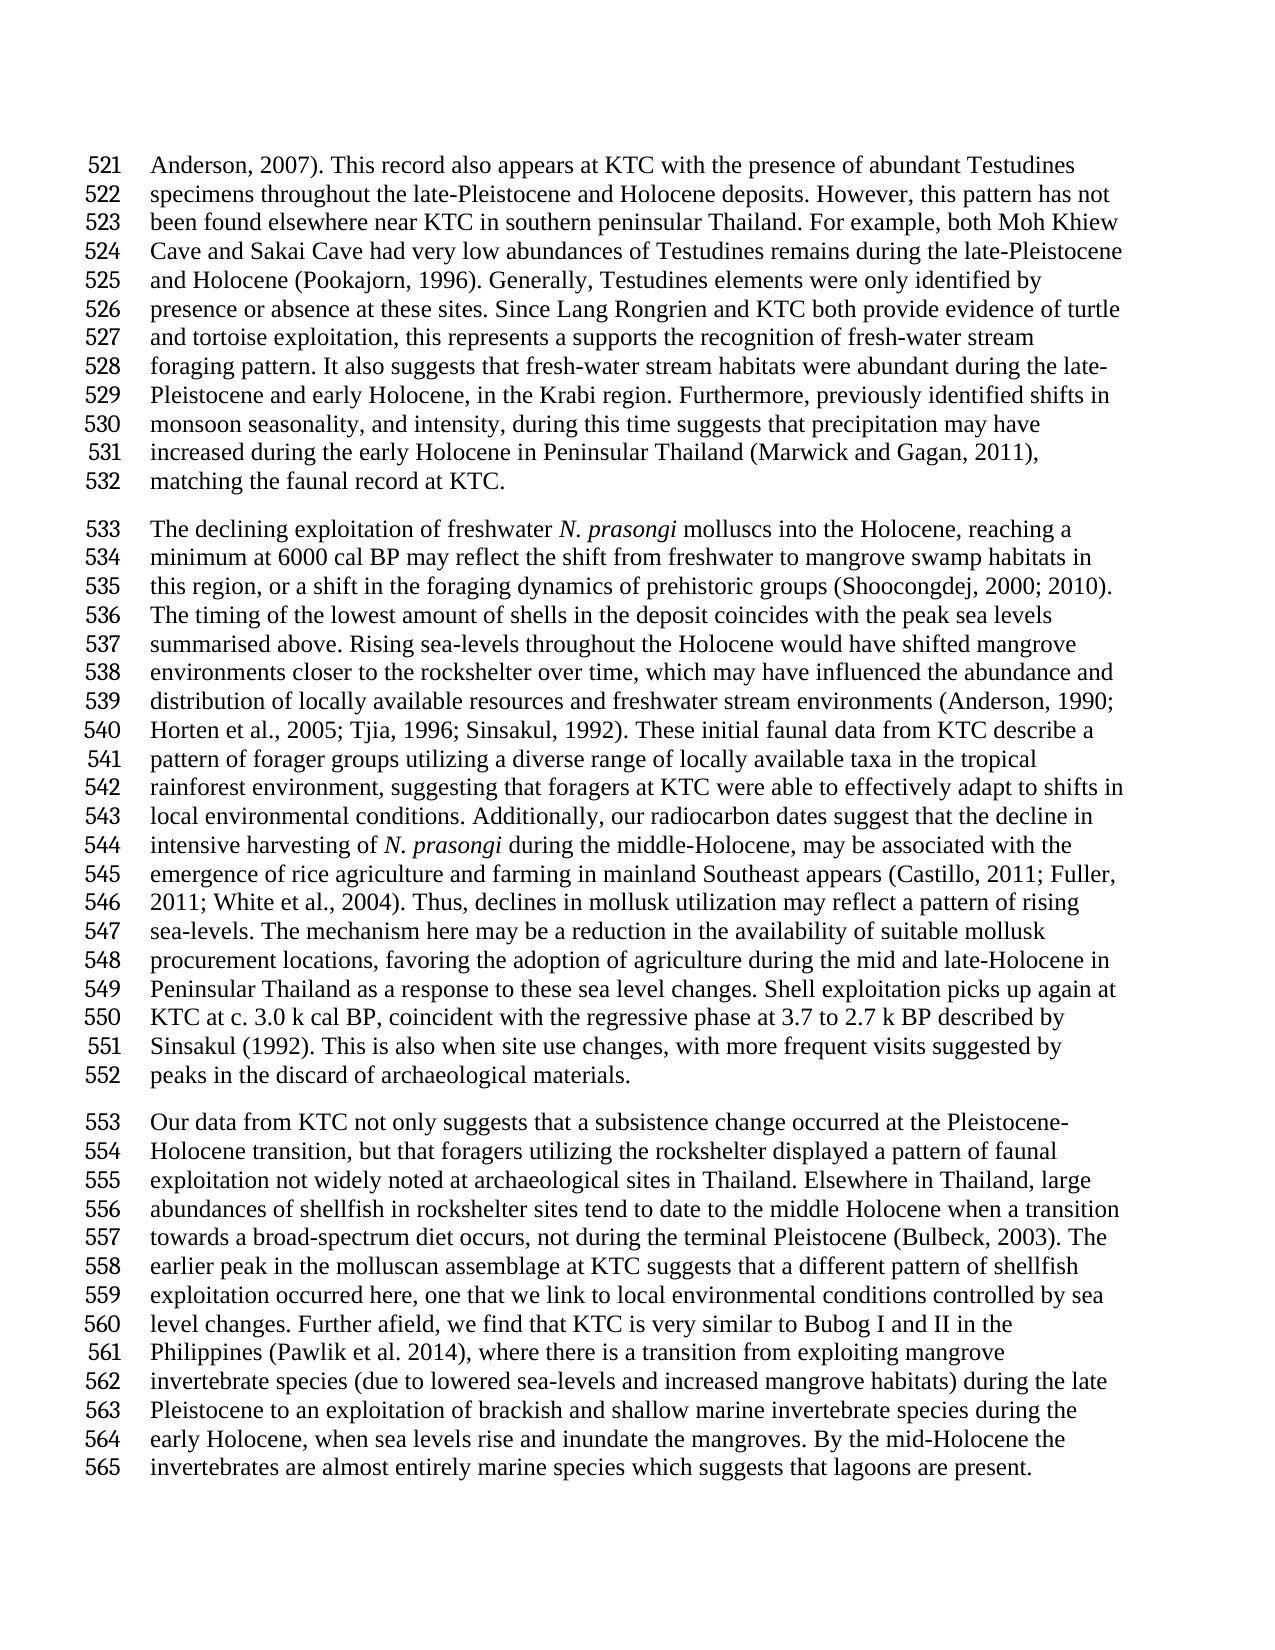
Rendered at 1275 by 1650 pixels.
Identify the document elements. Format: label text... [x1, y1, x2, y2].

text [150, 150, 1125, 495]
text Our data from KTC not only suggests that a subsistence change occurred at the Pleistocene-Holocene transition, but that foragers utilizing the rockshelter displayed a pattern of faunal exploitation not widely noted at archaeological sites in Thailand. Elsewhere in Thailand, large abundances of shellfish in rockshelter sites tend to date to the middle Holocene when a transition towards a broad-spectrum diet occurs, not during the terminal Pleistocene (Bulbeck, 2003). The earlier peak in the molluscan assemblage at KTC suggests that a different pattern of shellfish exploitation occurred here, one that we link to local environmental conditions controlled by sea level changes. Further afield, we find that KTC is very similar to Bubog I and II in the Philippines (Pawlik et al. 2014), where there is a transition from exploiting mangrove invertebrate species (due to lowered sea-levels and increased mangrove habitats) during the late Pleistocene to an exploitation of brackish and shallow marine invertebrate species during the early Holocene, when sea levels rise and inundate the mangroves. By the mid-Holocene the invertebrates are almost entirely marine species which suggests that lagoons are present. [150, 1107, 1125, 1481]
text The declining exploitation of freshwater N. prasongi molluscs into the Holocene, reaching a minimum at 6000 cal BP may reflect the shift from freshwater to mangrove swamp habitats in this region, or a shift in the foraging dynamics of prehistoric groups (Shoocongdej, 2000; 2010). The timing of the lowest amount of shells in the deposit coincides with the peak sea levels summarised above. Rising sea-levels throughout the Holocene would have shifted mangrove environments closer to the rockshelter over time, which may have influenced the abundance and distribution of locally available resources and freshwater stream environments (Anderson, 1990; Horten et al., 2005; Tjia, 1996; Sinsakul, 1992). These initial faunal data from KTC describe a pattern of forager groups utilizing a diverse range of locally available taxa in the tropical rainforest environment, suggesting that foragers at KTC were able to effectively adapt to shifts in local environmental conditions. Additionally, our radiocarbon dates suggest that the decline in intensive harvesting of N. prasongi during the middle-Holocene, may be associated with the emergence of rice agriculture and farming in mainland Southeast appears (Castillo, 2011; Fuller, 2011; White et al., 2004). Thus, declines in mollusk utilization may reflect a pattern of rising sea-levels. The mechanism here may be a reduction in the availability of suitable mollusk procurement locations, favoring the adoption of agriculture during the mid and late-Holocene in Peninsular Thailand as a response to these sea level changes. Shell exploitation picks up again at KTC at c. 3.0 k cal BP, coincident with the regressive phase at 3.7 to 2.7 k BP described by Sinsakul (1992). This is also when site use changes, with more frequent visits suggested by peaks in the discard of archaeological materials. [150, 514, 1125, 1089]
